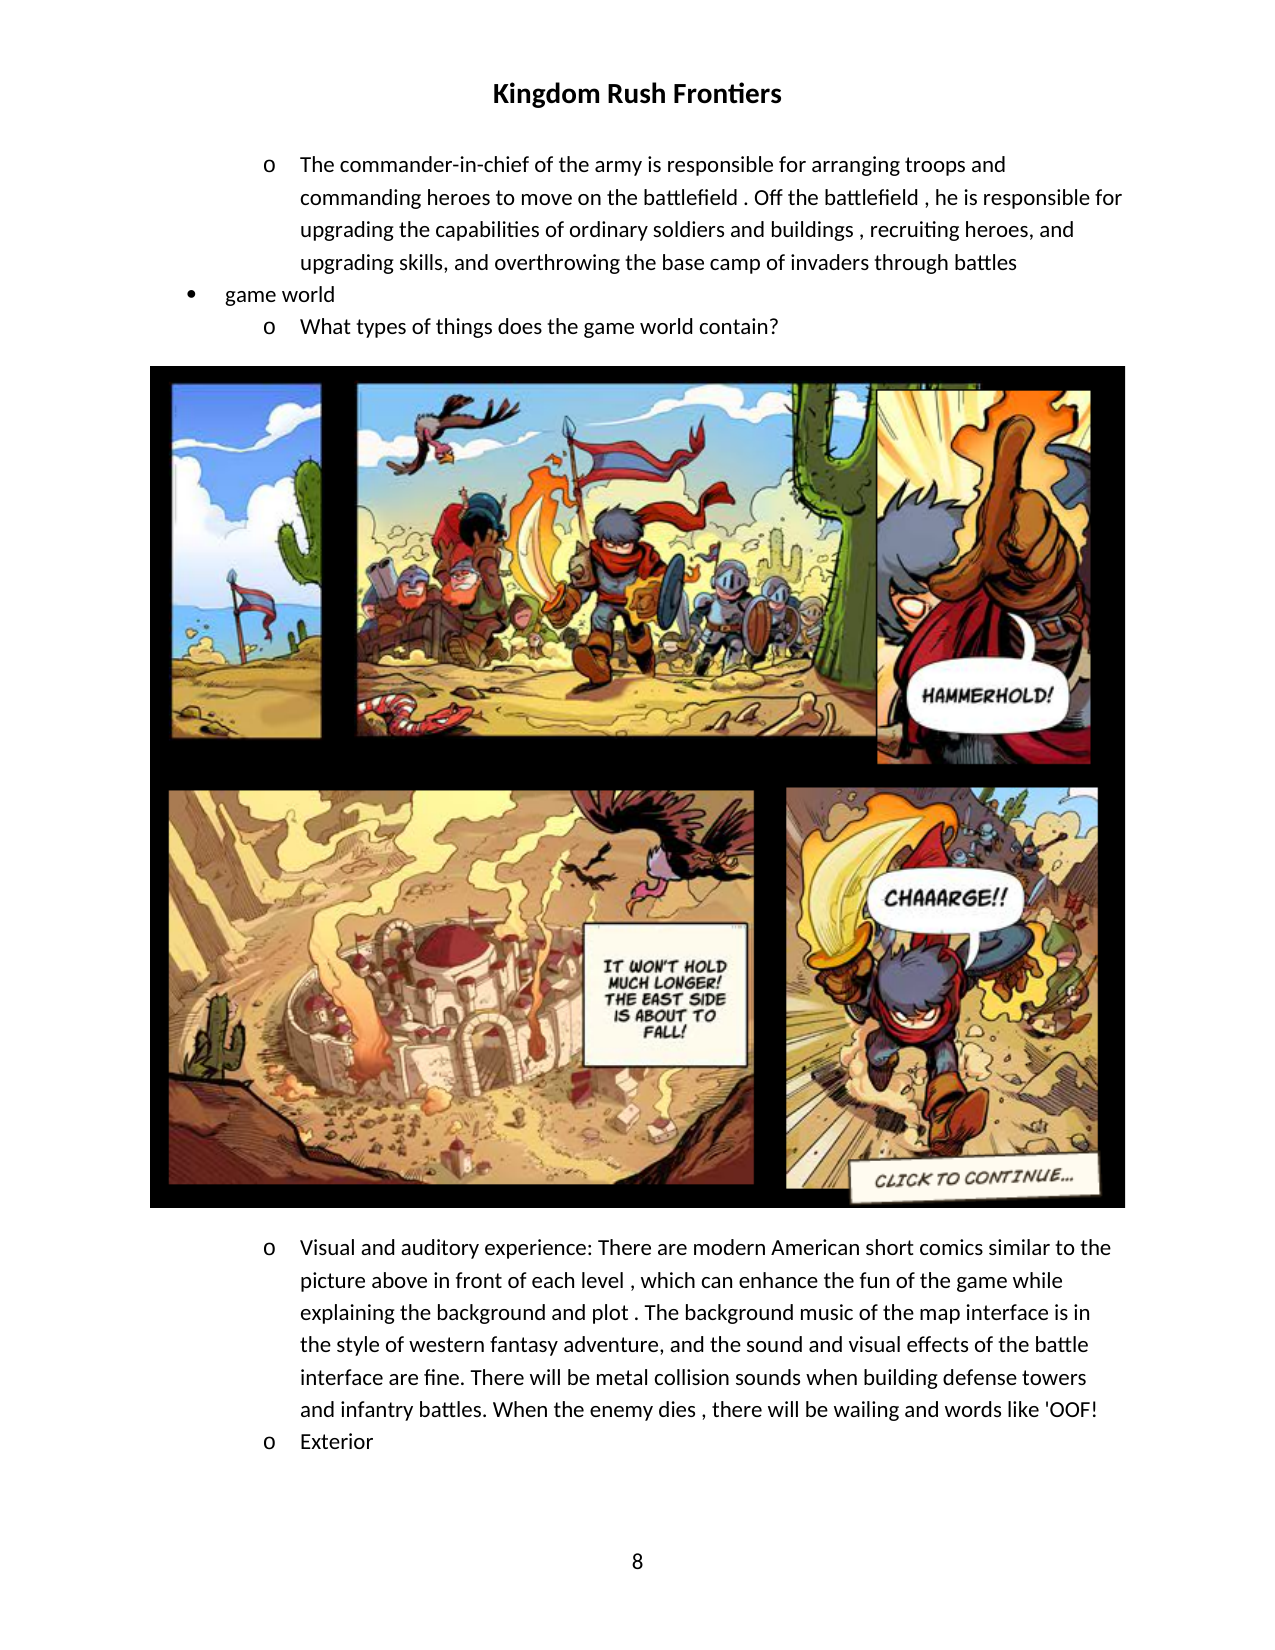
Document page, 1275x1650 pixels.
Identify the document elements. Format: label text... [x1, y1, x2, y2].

list Exterior [262, 1427, 1125, 1456]
list game world [187, 280, 1125, 308]
picture [150, 366, 1125, 1208]
list What types of things does the game world contain? [262, 312, 1125, 341]
list Visual and auditory experience: There are modern American short comics similar to the picture above in front of each level , which can enhance the fun of the game while explaining the background and plot . The background music of the map interface is in the style of western fantasy adventure, and the sound and visual effects of the battle interface are fine. There will be metal collision sounds when building defense towers and infantry battles. When the enemy dies , there will be wailing and words like 'OOF! [262, 1233, 1125, 1423]
list The commander-in-chief of the army is responsible for arranging troops and commanding heroes to move on the battlefield . Off the battlefield , he is responsible for upgrading the capabilities of ordinary soldiers and buildings , recruiting heroes, and upgrading skills, and overthrowing the base camp of invaders through battles [262, 150, 1125, 276]
